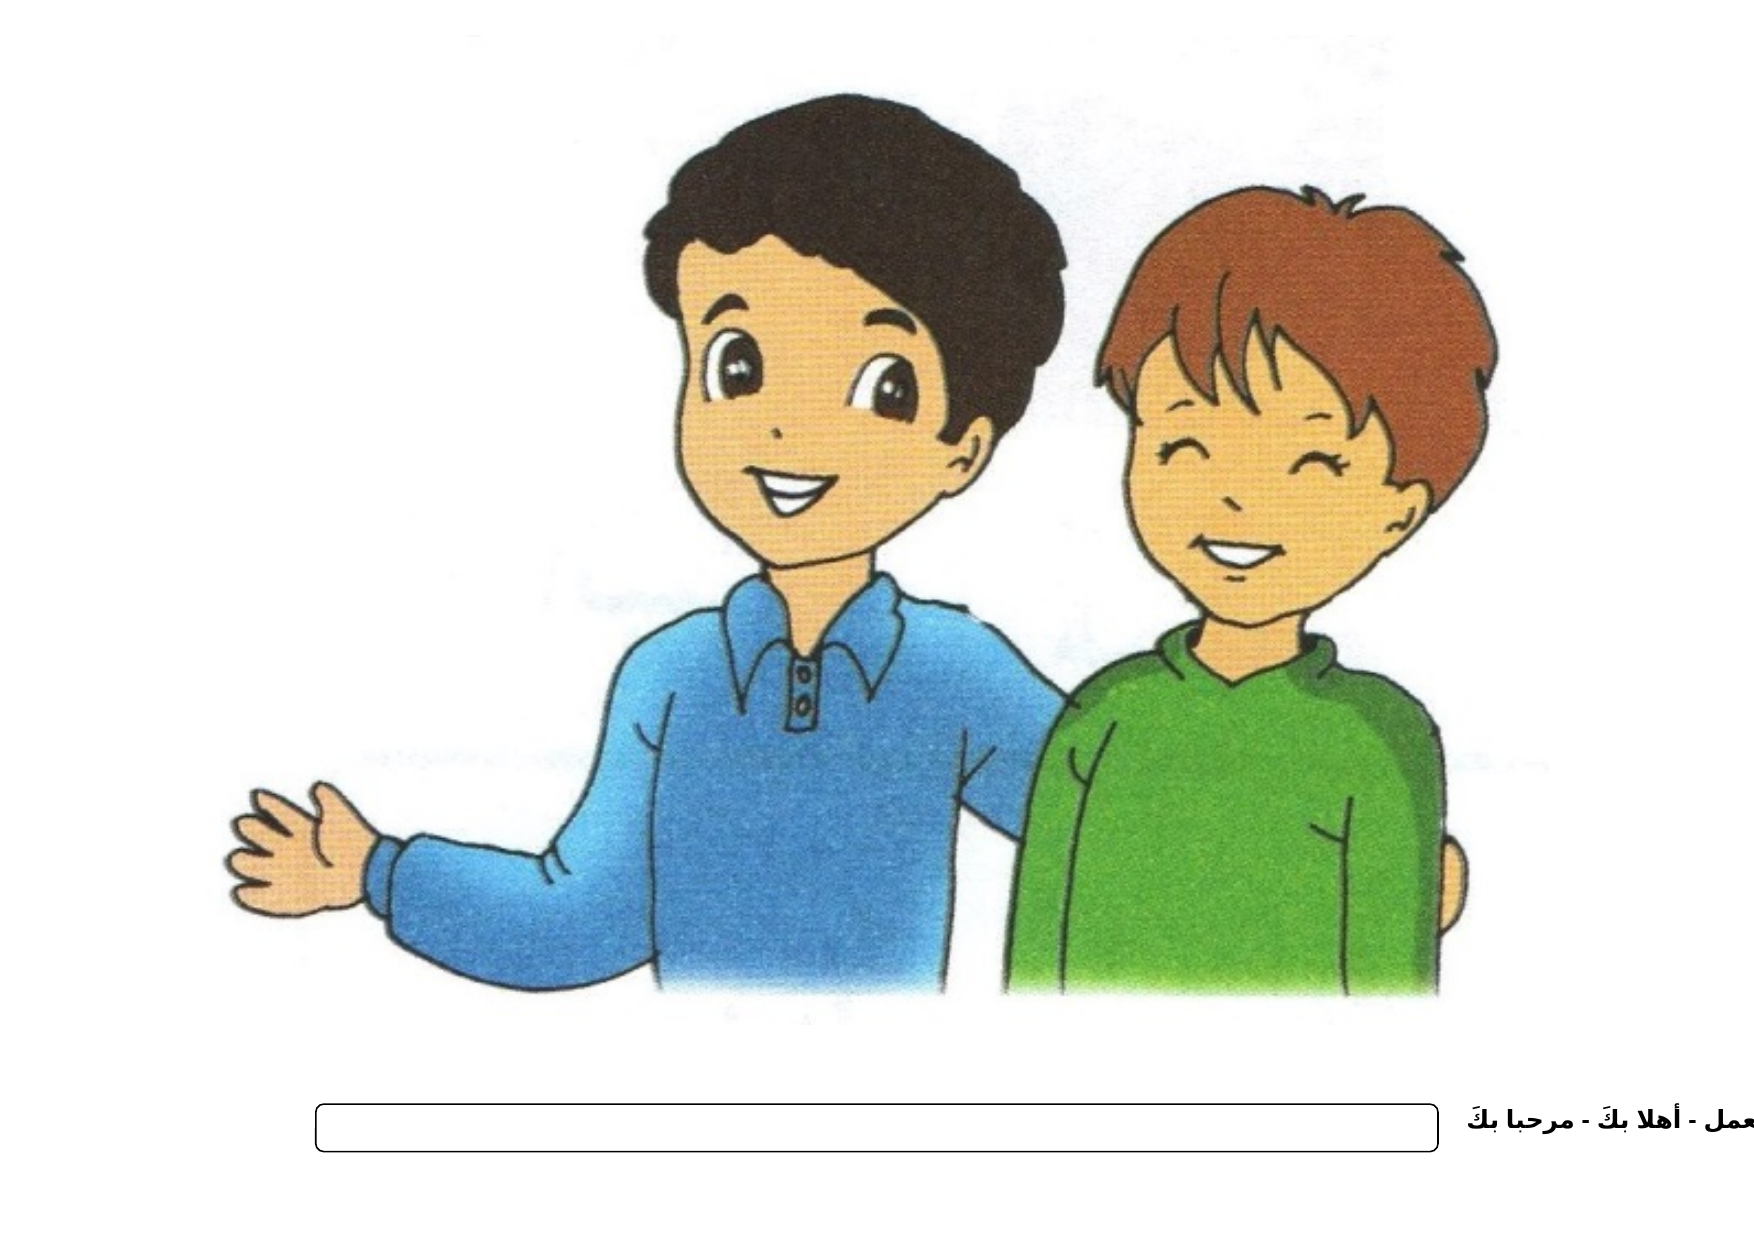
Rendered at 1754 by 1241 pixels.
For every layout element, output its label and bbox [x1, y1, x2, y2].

picture [204, 35, 1549, 1025]
